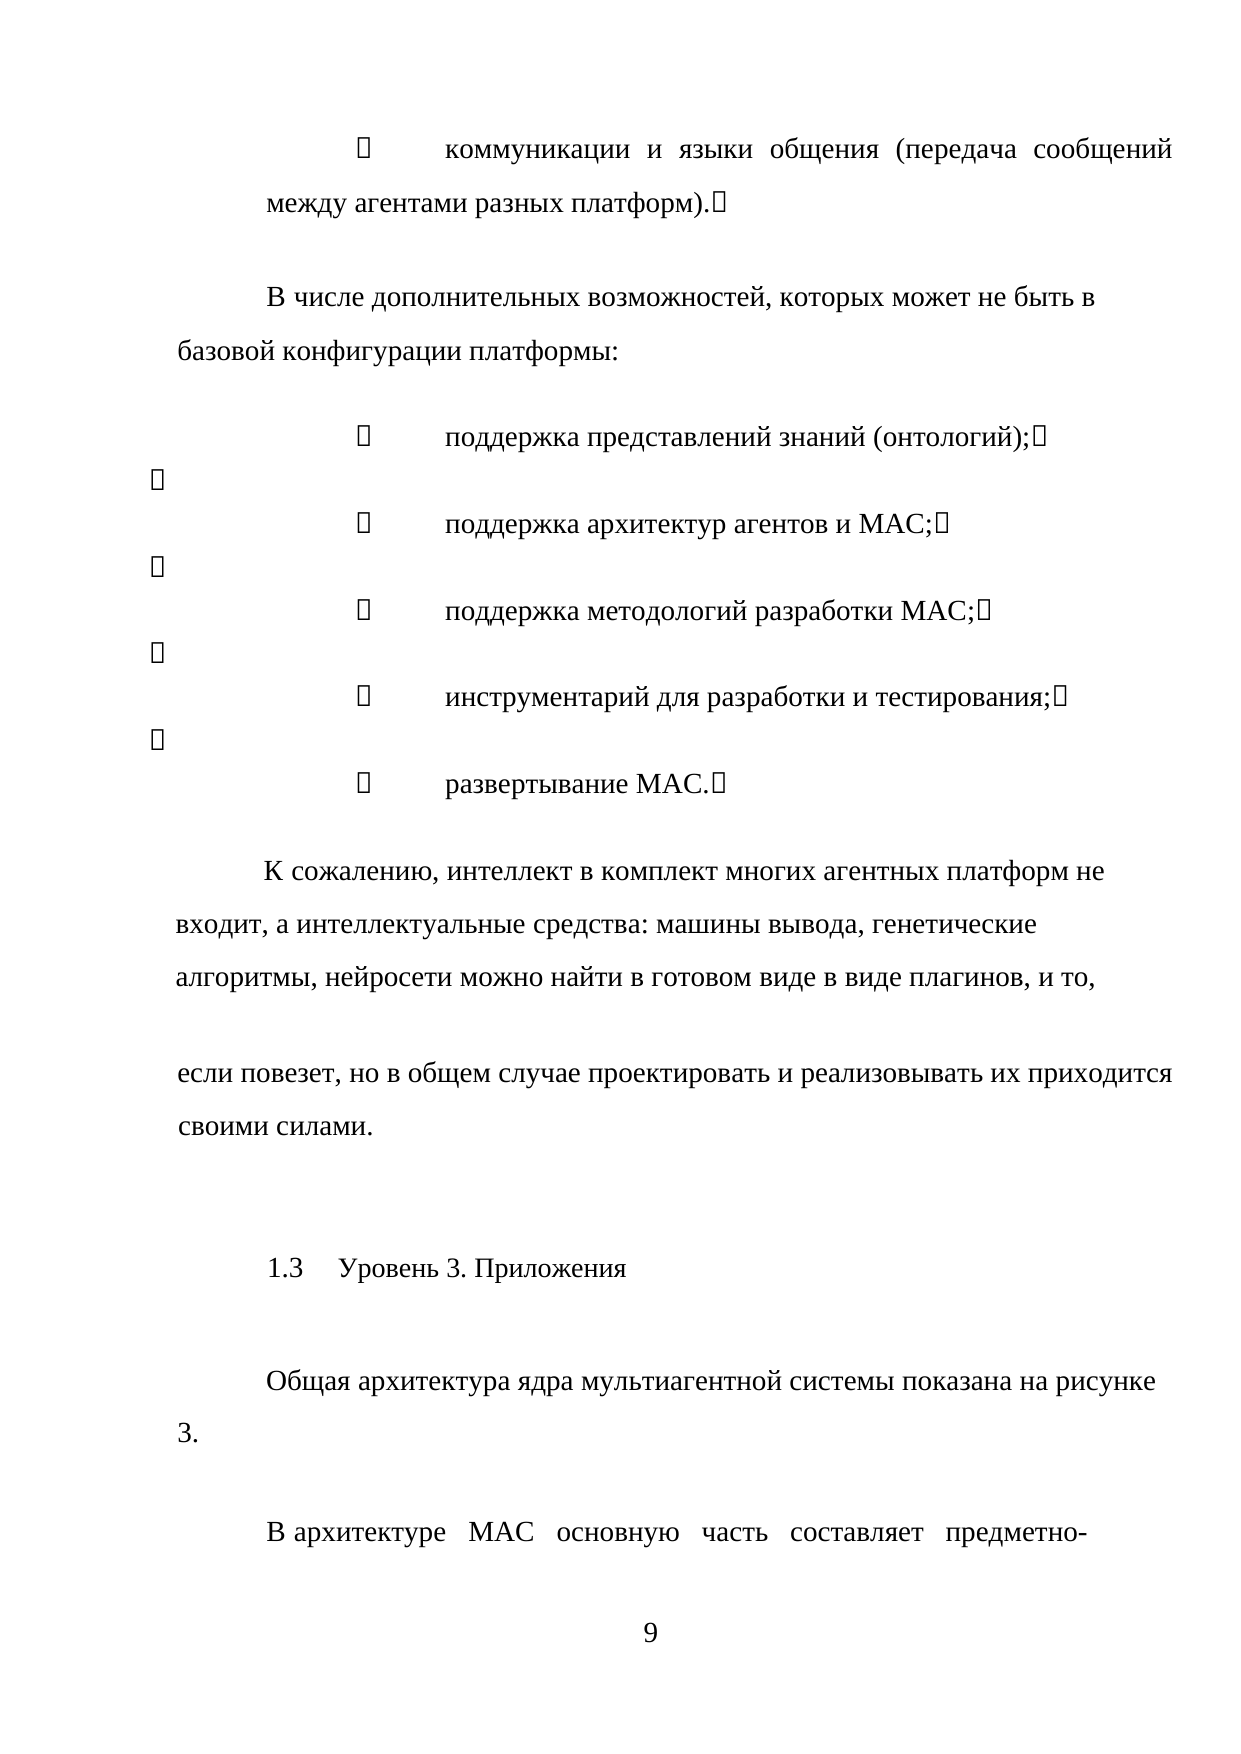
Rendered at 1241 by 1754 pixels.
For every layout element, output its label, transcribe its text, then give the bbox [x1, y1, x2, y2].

text базовой конфигурации платформы: [177, 333, 1173, 366]
text  [148, 720, 1174, 759]
text  [148, 459, 1174, 499]
text К сожалению, интеллект в комплект многих агентных платформ не входит, а интеллектуальные средства: машины вывода, генетические алгоритмы, нейросети можно найти в готовом виде в виде плагинов, и то, [175, 853, 1174, 992]
text  [148, 546, 1174, 586]
text В числе дополнительных возможностей, которых может не быть в [266, 279, 1173, 312]
list поддержка архитектур агентов и МАС; [266, 502, 1173, 542]
text  [148, 633, 1174, 672]
subtitle Уровень 3. Приложения [267, 1250, 1174, 1283]
list поддержка представлений знаний (онтологий); [266, 415, 1173, 455]
list коммуникации и языки общения (передача сообщений между агентами разных платформ). [266, 128, 1173, 221]
list поддержка методологий разработки МАС; [266, 589, 1173, 628]
list инструментарий для разработки и тестирования; [266, 676, 1173, 715]
text Общая архитектура ядра мультиагентной системы показана на рисунке 3. [177, 1363, 1156, 1449]
text В архитектуре МАС основную часть составляет предметно- [266, 1514, 1173, 1548]
list развертывание МАС. [266, 762, 1173, 802]
text если повезет, но в общем случае проектировать и реализовывать их приходится своими силами. [177, 1055, 1173, 1142]
